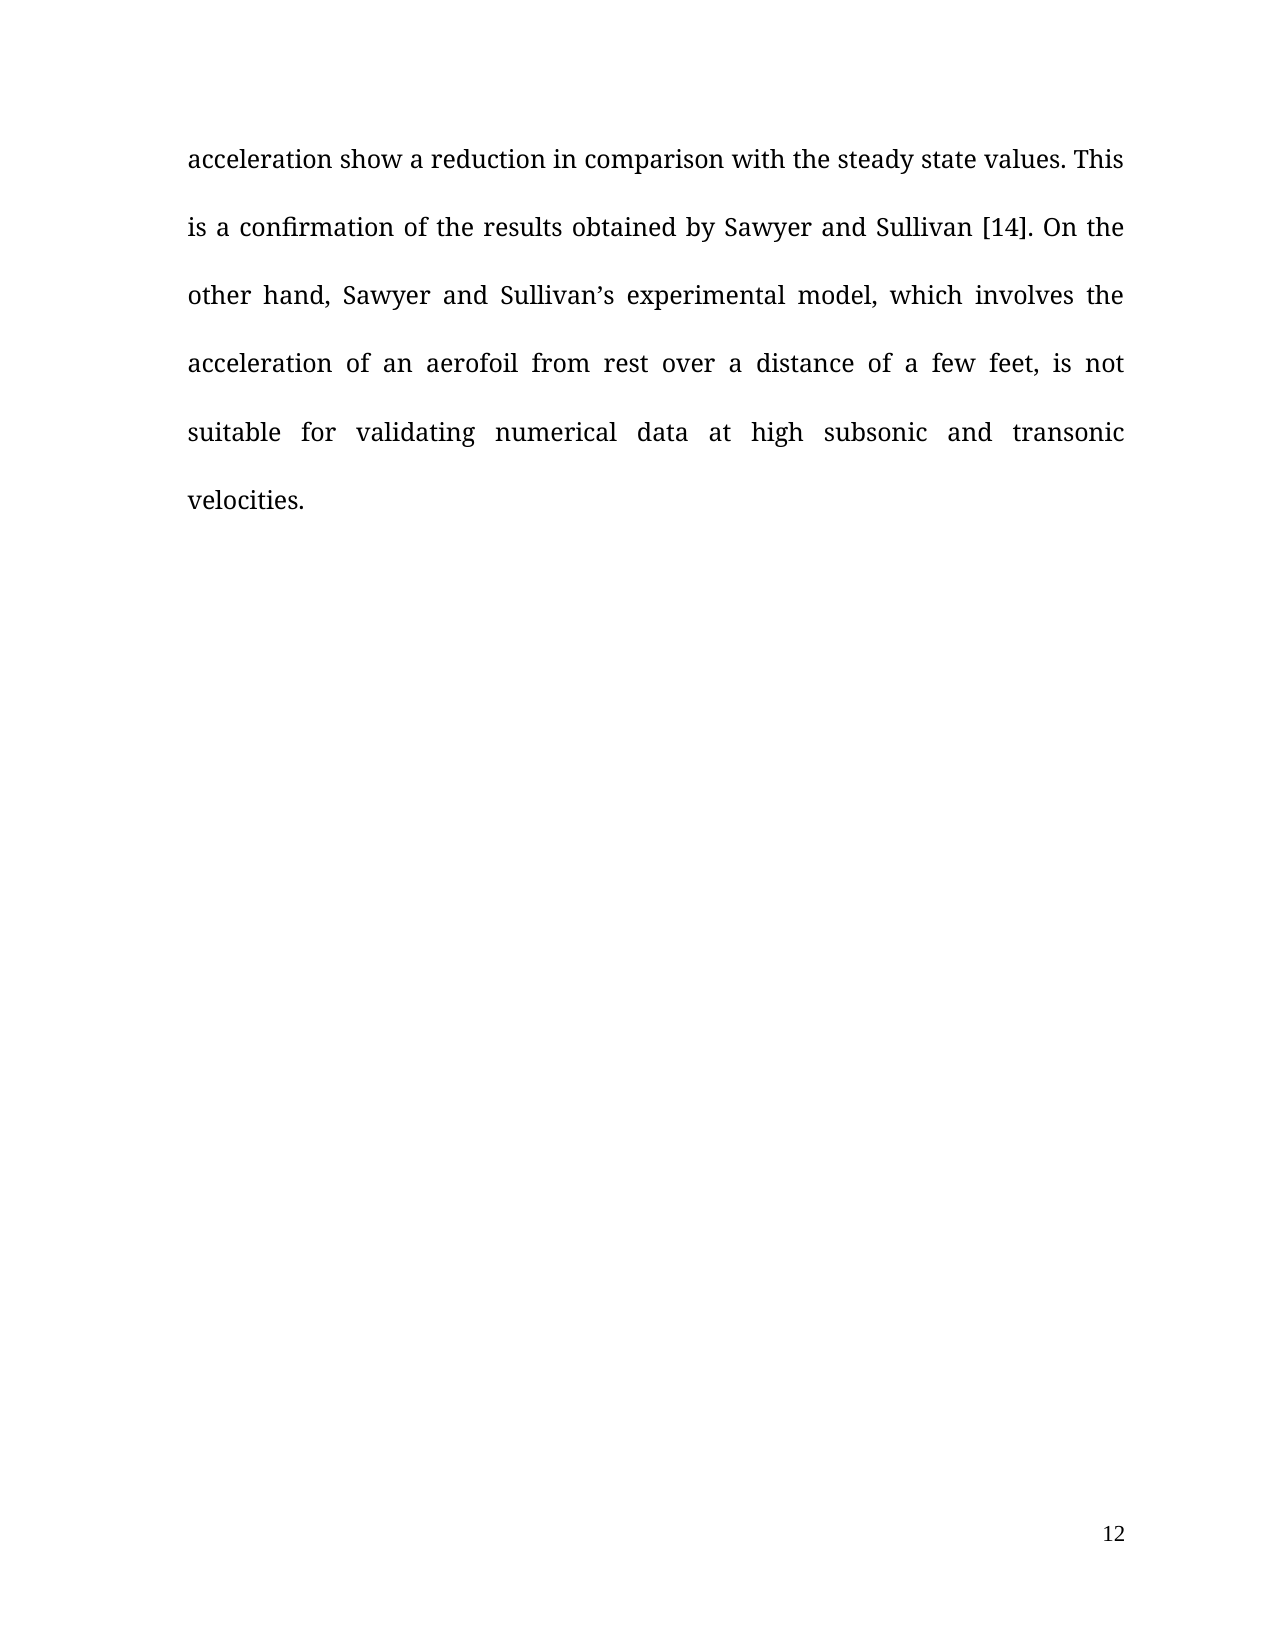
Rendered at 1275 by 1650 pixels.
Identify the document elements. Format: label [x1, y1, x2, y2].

text [187, 142, 1125, 516]
